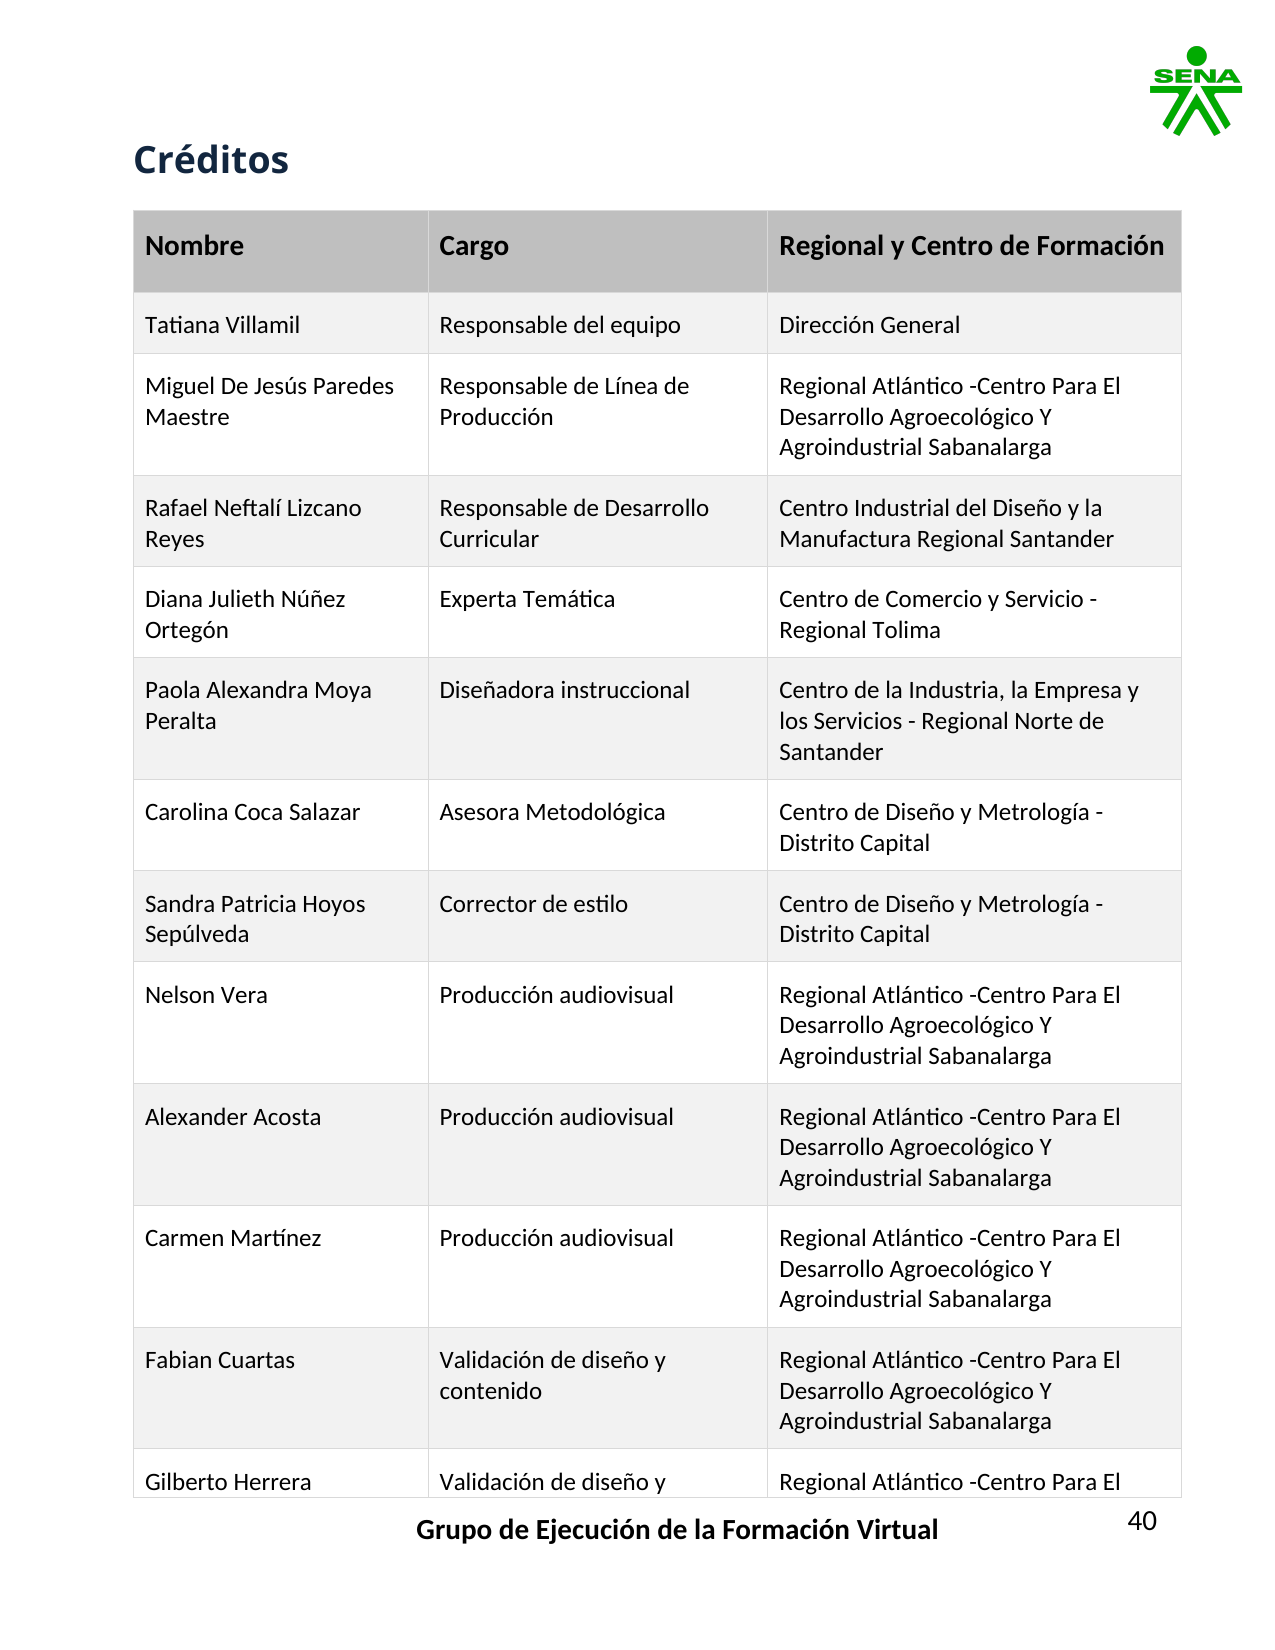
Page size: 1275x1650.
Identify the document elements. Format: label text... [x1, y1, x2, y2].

table_cell Centro de Diseño y Metrología - Distrito Capital [768, 871, 1181, 961]
table_cell Validación de diseño y contenido [429, 1449, 767, 1497]
table_cell Experta Temática [429, 567, 767, 657]
table_cell Producción audiovisual [429, 1084, 767, 1205]
table_cell Nelson Vera [134, 962, 428, 1083]
table_cell Rafael Neftalí Lizcano Reyes [134, 476, 428, 566]
table_cell Asesora Metodológica [429, 780, 767, 870]
table_cell Regional Atlántico -Centro Para El Desarrollo Agroecológico Y Agroindustrial Sabanalarga [768, 962, 1181, 1083]
table_cell Producción audiovisual [429, 1206, 767, 1327]
table_cell Regional Atlántico -Centro Para El Desarrollo Agroecológico Y Agroindustrial Sabanalarga [768, 1328, 1181, 1448]
table_cell Regional Atlántico -Centro Para El Desarrollo Agroecológico Y Agroindustrial Sabanalarga [768, 1449, 1181, 1497]
table_cell Regional Atlántico -Centro Para El Desarrollo Agroecológico Y Agroindustrial Sabanalarga [768, 1206, 1181, 1327]
table_cell Producción audiovisual [429, 962, 767, 1083]
table_cell Fabian Cuartas [134, 1328, 428, 1448]
table_cell Alexander Acosta [134, 1084, 428, 1205]
table_cell Dirección General [768, 293, 1181, 353]
table_cell Regional Atlántico -Centro Para El Desarrollo Agroecológico Y Agroindustrial Sabanalarga [768, 354, 1181, 474]
table_cell Gilberto Herrera [134, 1449, 428, 1497]
text Créditos [133, 133, 1157, 184]
table_header Regional y Centro de Formación [768, 211, 1181, 292]
table_cell Centro de Comercio y Servicio - Regional Tolima [768, 567, 1181, 657]
table_cell Miguel De Jesús Paredes Maestre [134, 354, 428, 474]
table_cell Validación de diseño y contenido [429, 1328, 767, 1448]
table_header Nombre [134, 211, 428, 292]
table_cell Regional Atlántico -Centro Para El Desarrollo Agroecológico Y Agroindustrial Sabanalarga [768, 1084, 1181, 1205]
table_cell Tatiana Villamil [134, 293, 428, 353]
table_cell Responsable de Desarrollo Curricular [429, 476, 767, 566]
table_cell Diseñadora instruccional [429, 658, 767, 779]
table_cell Diana Julieth Núñez Ortegón [134, 567, 428, 657]
table_cell Carolina Coca Salazar [134, 780, 428, 870]
table_cell Centro Industrial del Diseño y la Manufactura Regional Santander [768, 476, 1181, 566]
table_cell Carmen Martínez [134, 1206, 428, 1327]
table_cell Corrector de estilo [429, 871, 767, 961]
table_cell Centro de Diseño y Metrología - Distrito Capital [768, 780, 1181, 870]
picture [1150, 46, 1243, 136]
table_cell Responsable de Línea de Producción [429, 354, 767, 474]
table_cell Responsable del equipo [429, 293, 767, 353]
table_header Cargo [429, 211, 767, 292]
table_cell Sandra Patricia Hoyos Sepúlveda [134, 871, 428, 961]
table_cell Paola Alexandra Moya Peralta [134, 658, 428, 779]
table_cell Centro de la Industria, la Empresa y los Servicios - Regional Norte de Santander [768, 658, 1181, 779]
